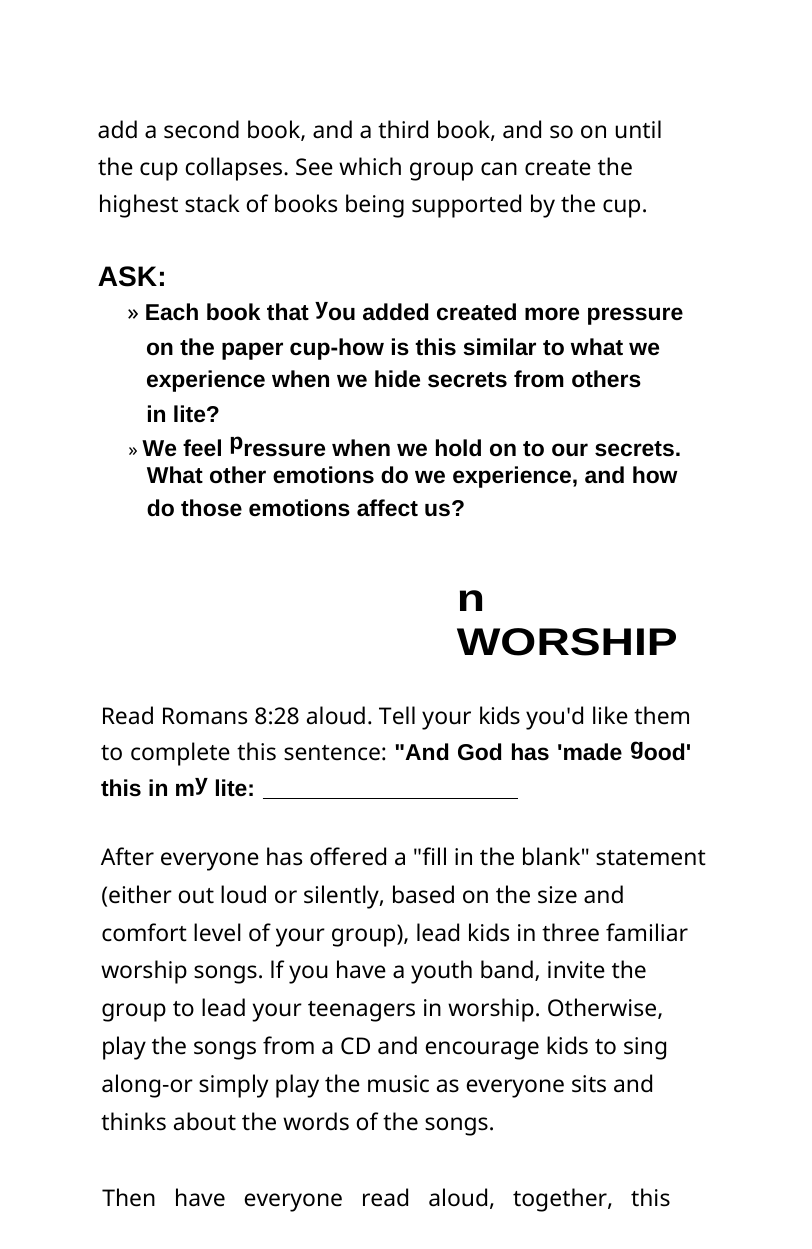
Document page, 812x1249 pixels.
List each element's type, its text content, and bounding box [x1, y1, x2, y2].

text in lite? [146, 401, 718, 427]
text » Each book that you added created more pressure on the paper cup-how is this similar to what we experience when we hide secrets from others [127, 293, 698, 393]
subtitle ASK: [98, 261, 718, 293]
text do those emotions affect us? [147, 495, 718, 522]
text Read Romans 8:28 aloud. Tell your kids you'd like them to complete this sentence: "And God has 'made good' this in my lite: [101, 700, 691, 802]
text add a second book, and a third book, and so on until the cup collapses. See which group can create the highest stack of books being supported by the cup. [97, 114, 676, 219]
text After everyone has offered a "fill in the blank" statement (either out loud or silently, based on the size and comfort level of your group), lead kids in three familiar worship songs. lf you have a youth band, invite the group to lead your teenagers in worship. Otherwise, play the songs from a CD and encourage kids to sing along-or simply play the music as everyone sits and thinks about the words of the songs. [101, 841, 708, 1137]
text » We feel pressure when we hold on to our secrets. What other emotions do we experience, and how [128, 428, 698, 489]
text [102, 1182, 671, 1213]
text n WORSHIP [457, 575, 718, 663]
